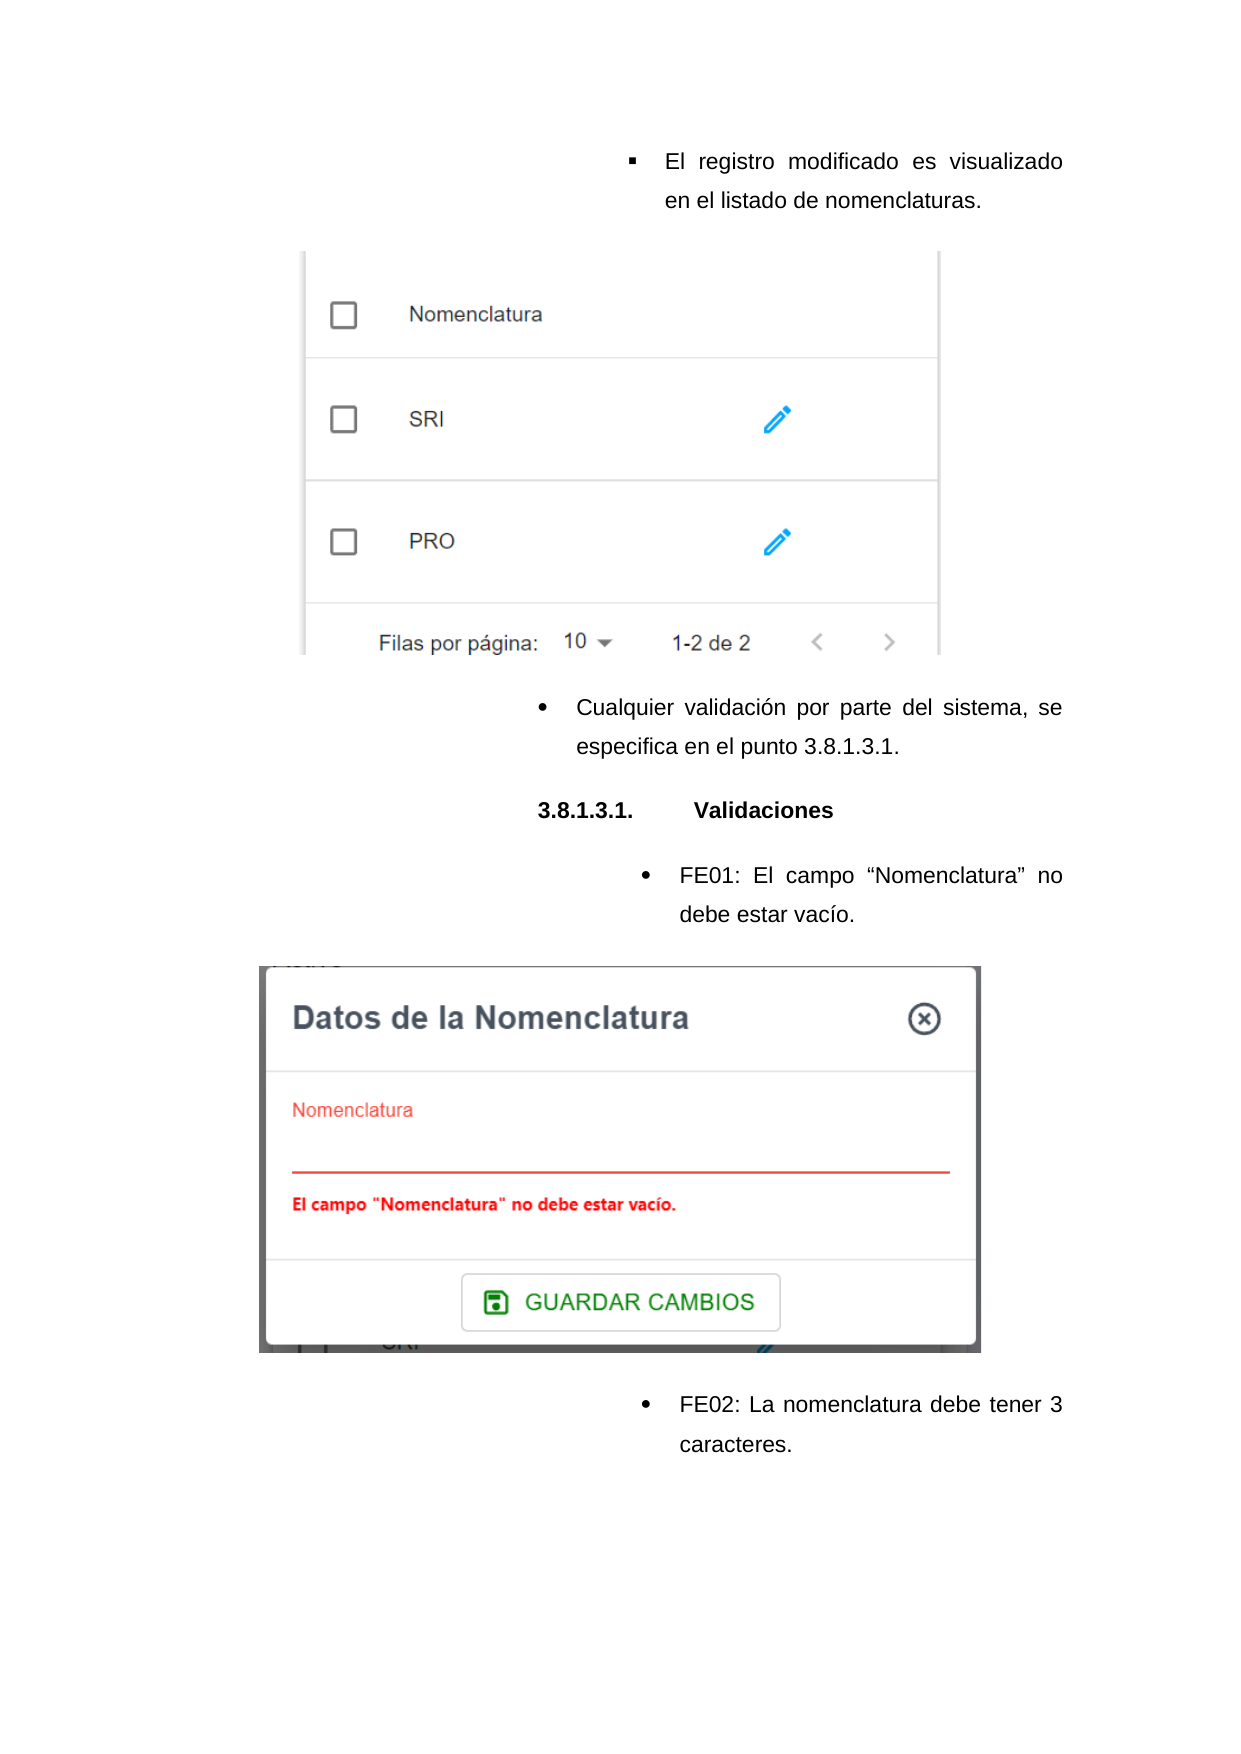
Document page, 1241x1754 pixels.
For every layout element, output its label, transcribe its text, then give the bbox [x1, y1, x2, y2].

picture [299, 251, 942, 655]
list Cualquier validación por parte del sistema, se especifica en el punto 3.8.1.3.1. [538, 693, 1063, 759]
subtitle Validaciones [538, 797, 1063, 824]
picture [259, 966, 982, 1353]
list El registro modificado es visualizado en el listado de nomenclaturas. [627, 148, 1063, 213]
list FE02: La nomenclatura debe tener 3 caracteres. [642, 1391, 1063, 1457]
list FE01: El campo “Nomenclatura” no debe estar vacío. [642, 862, 1063, 928]
